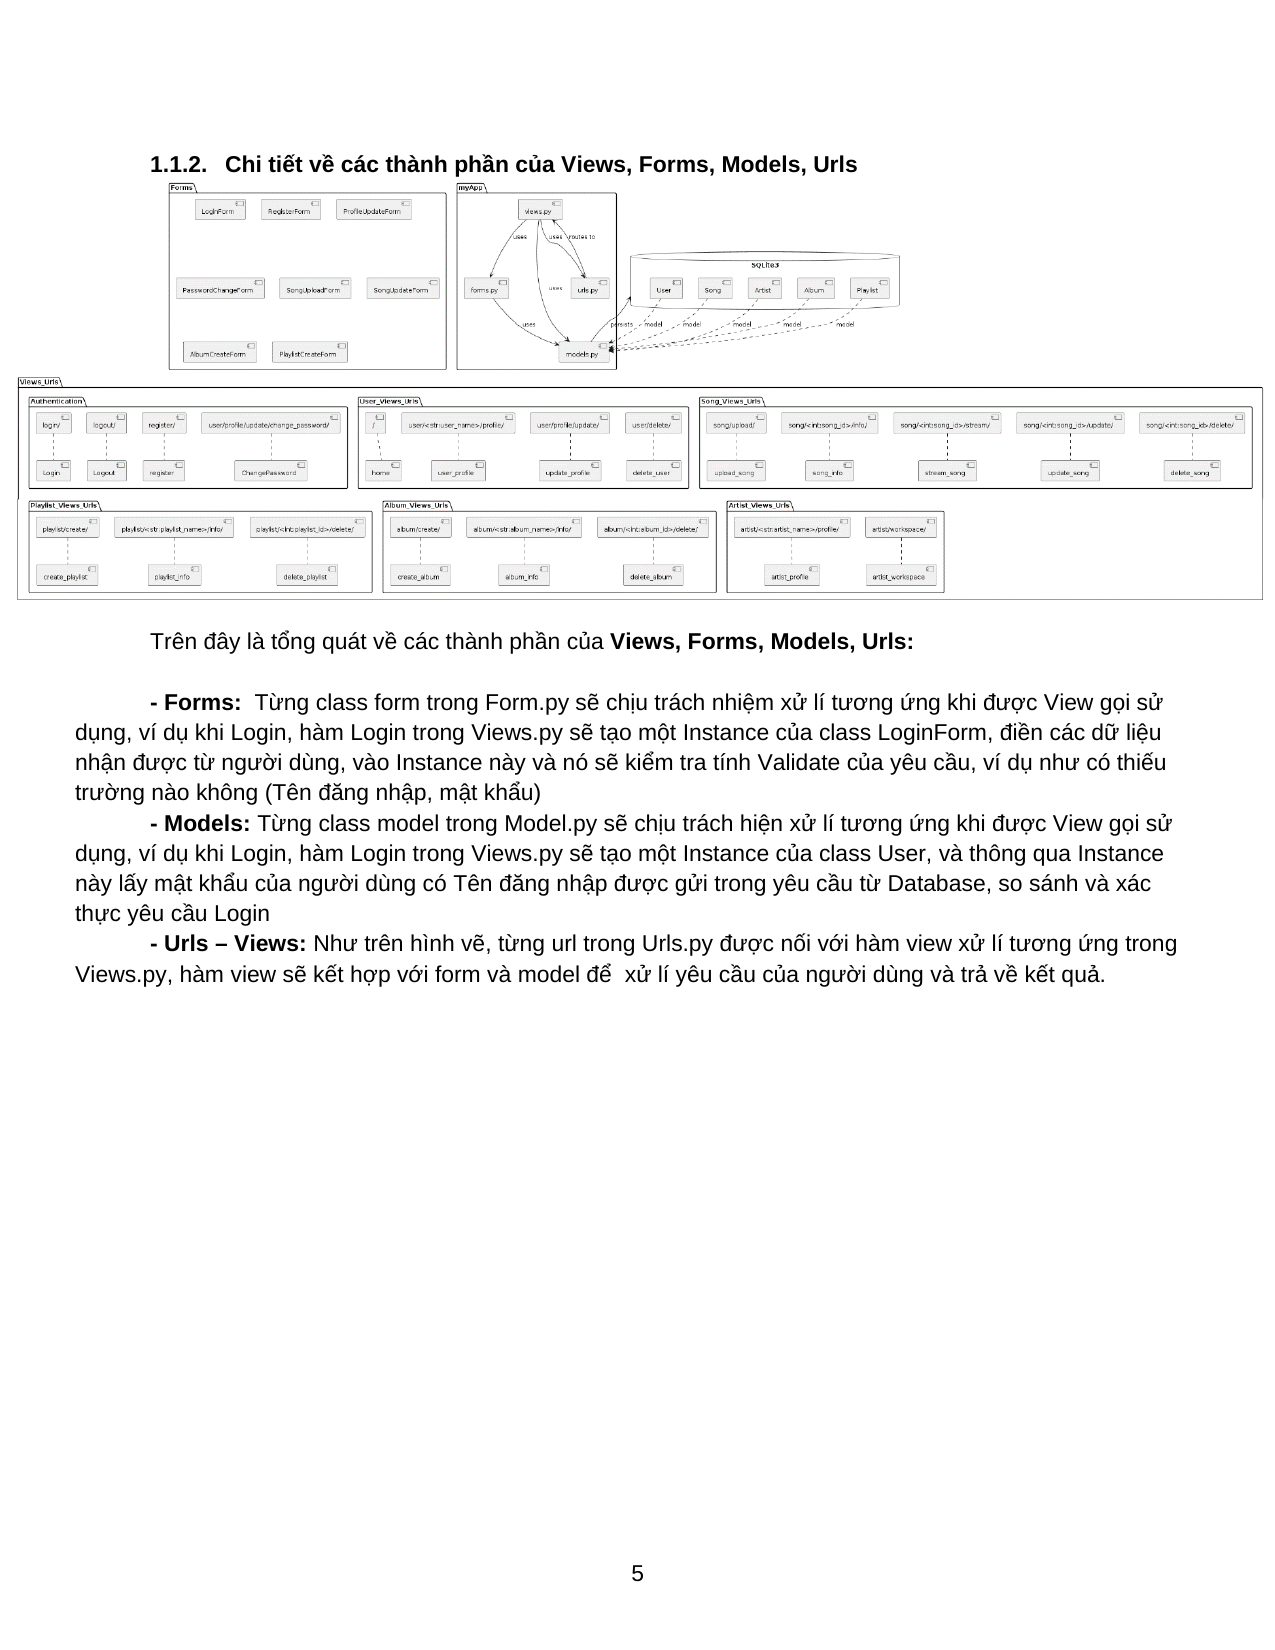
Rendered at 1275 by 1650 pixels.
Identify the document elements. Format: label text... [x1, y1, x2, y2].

text - Forms: Từng class form trong Form.py sẽ chịu trách nhiệm xử lí tương ứng khi được View gọi sử dụng, ví dụ khi Login, hàm Login trong Views.py sẽ tạo một Instance của class LoginForm, điền các dữ liệu nhận được từ người dùng, vào Instance này và nó sẽ kiểm tra tính Validate của yêu cầu, ví dụ như có thiếu trường nào không (Tên đăng nhập, mật khẩu) [75, 689, 1200, 806]
list Chi tiết về các thành phần của Views, Forms, Models, Urls [150, 151, 1200, 177]
text Trên đây là tổng quát về các thành phần của Views, Forms, Models, Urls: [75, 628, 1200, 654]
text - Models: Từng class model trong Model.py sẽ chịu trách hiện xử lí tương ứng khi được View gọi sử dụng, ví dụ khi Login, hàm Login trong Views.py sẽ tạo một Instance của class User, và thông qua Instance này lấy mật khẩu của người dùng có Tên đăng nhập được gửi trong yêu cầu từ Database, so sánh và xác thực yêu cầu Login - Urls – Views: Như trên hình vẽ, từng url trong Urls.py được nối với hàm view xử lí tương ứng trong Views.py, hàm view sẽ kết hợp với form và model để xử lí yêu cầu của người dùng và trả về kết quả. [75, 809, 1200, 987]
picture [16, 180, 1265, 625]
